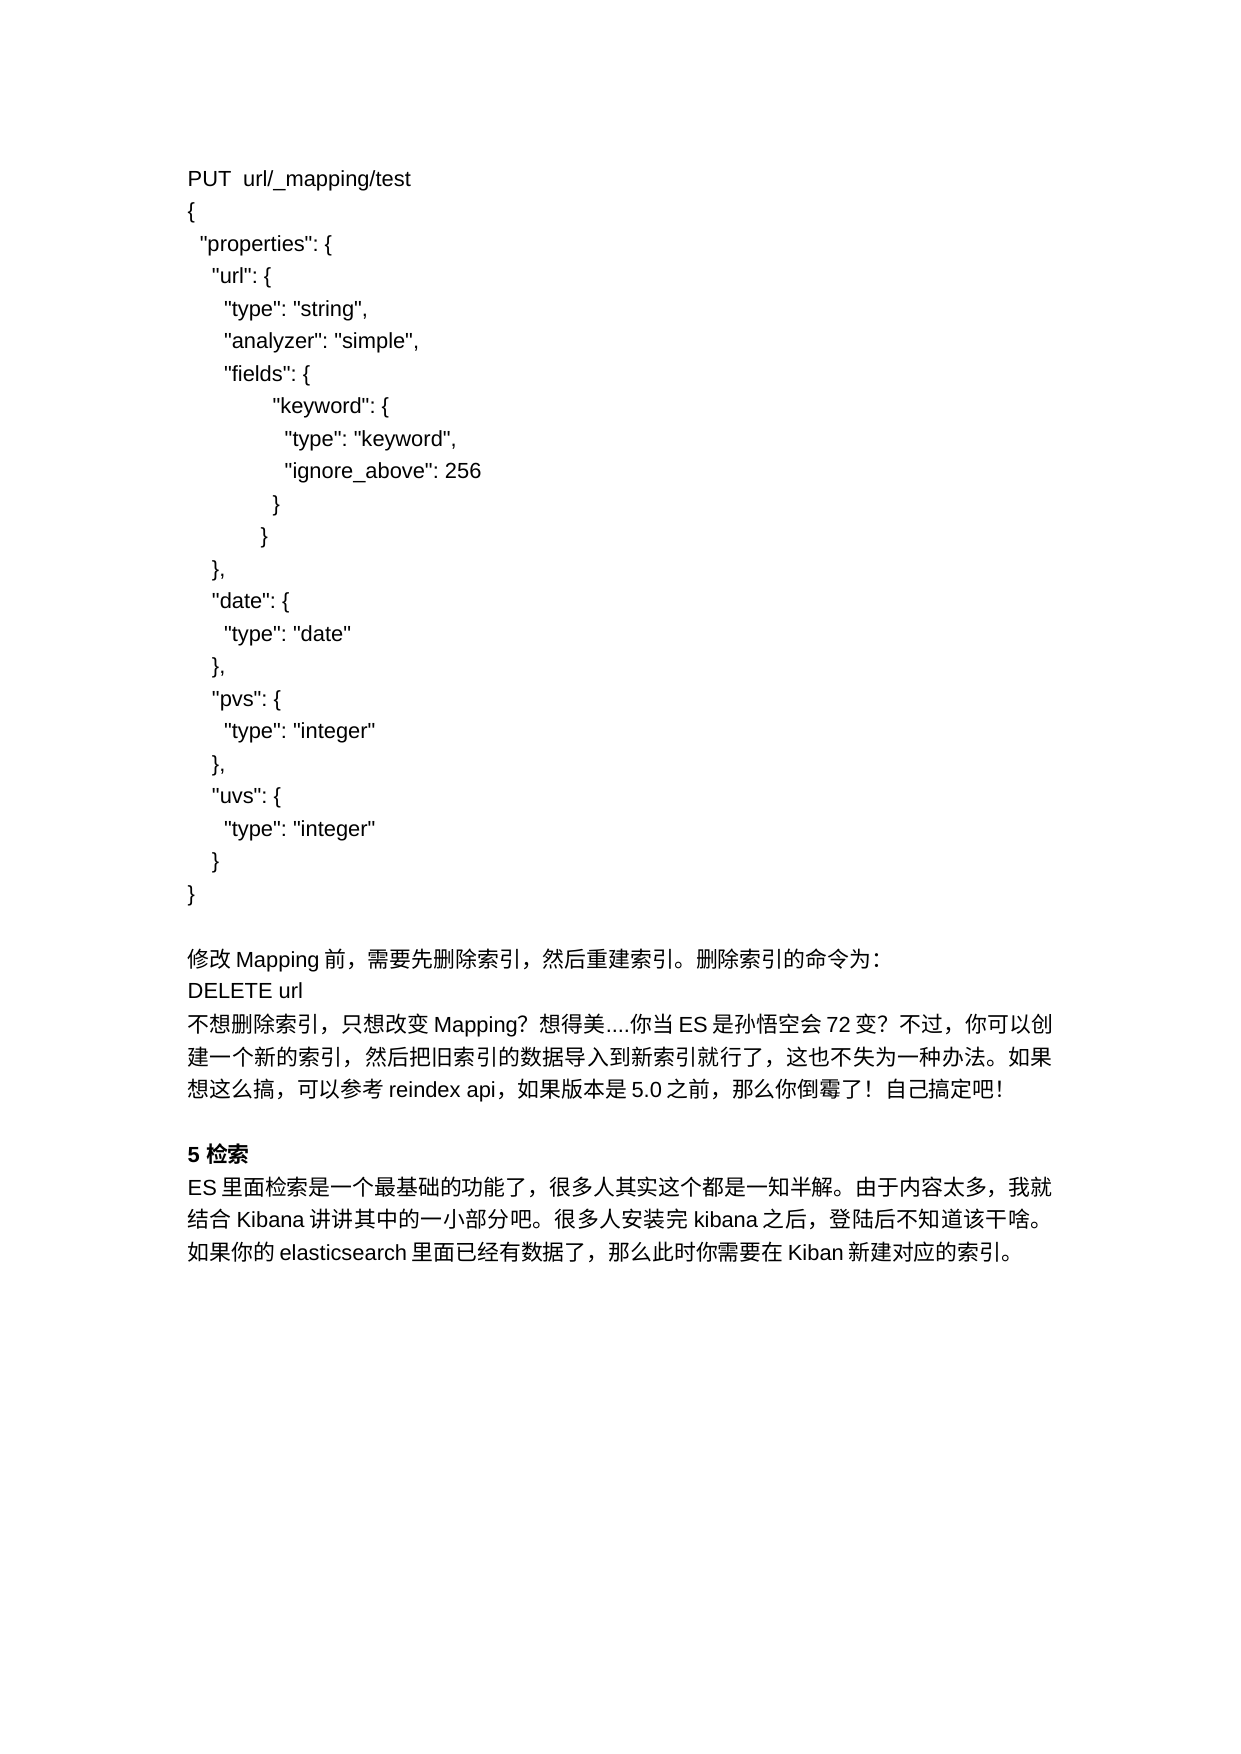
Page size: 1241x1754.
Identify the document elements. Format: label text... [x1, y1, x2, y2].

list "uvs": { [187, 779, 1053, 812]
list PUT url/_mapping/test [187, 162, 1053, 194]
list "pvs": { [187, 682, 1053, 714]
list "type": "date" [187, 617, 1053, 649]
list "type": "string", [187, 292, 1053, 324]
list "type": "integer" [187, 812, 1053, 844]
list "type": "keyword", [187, 422, 1053, 454]
list "type": "integer" [187, 714, 1053, 747]
list "analyzer": "simple", [187, 324, 1053, 357]
list "properties": { [187, 227, 1053, 259]
list { [187, 194, 1053, 227]
list 修改Mapping前，需要先删除索引，然后重建索引。删除索引的命令为： [187, 942, 1053, 974]
list "date": { [187, 584, 1053, 617]
list "ignore_above": 256 [187, 454, 1053, 487]
list }, [187, 649, 1053, 682]
list DELETE url [187, 974, 1053, 1007]
list "keyword": { [187, 389, 1053, 422]
list } [187, 487, 1053, 519]
list } [187, 877, 1053, 909]
list }, [187, 552, 1053, 584]
list ES里面检索是一个最基础的功能了，很多人其实这个都是一知半解。由于内容太多，我就结合Kibana讲讲其中的一小部分吧。很多人安装完kibana之后，登陆后不知道该干啥。如果你的elasticsearch里面已经有数据了，那么此时你需要在Kiban新建对应的索引。 [187, 1169, 1053, 1267]
list 5 检索 [187, 1137, 1053, 1169]
list } [187, 844, 1053, 877]
list "fields": { [187, 357, 1053, 389]
list 不想删除索引，只想改变Mapping？想得美....你当ES是孙悟空会72变？不过，你可以创建一个新的索引，然后把旧索引的数据导入到新索引就行了，这也不失为一种办法。如果想这么搞，可以参考reindex api，如果版本是5.0之前，那么你倒霉了！自己搞定吧！ [187, 1007, 1053, 1104]
list } [187, 519, 1053, 552]
list }, [187, 747, 1053, 779]
list "url": { [187, 259, 1053, 292]
